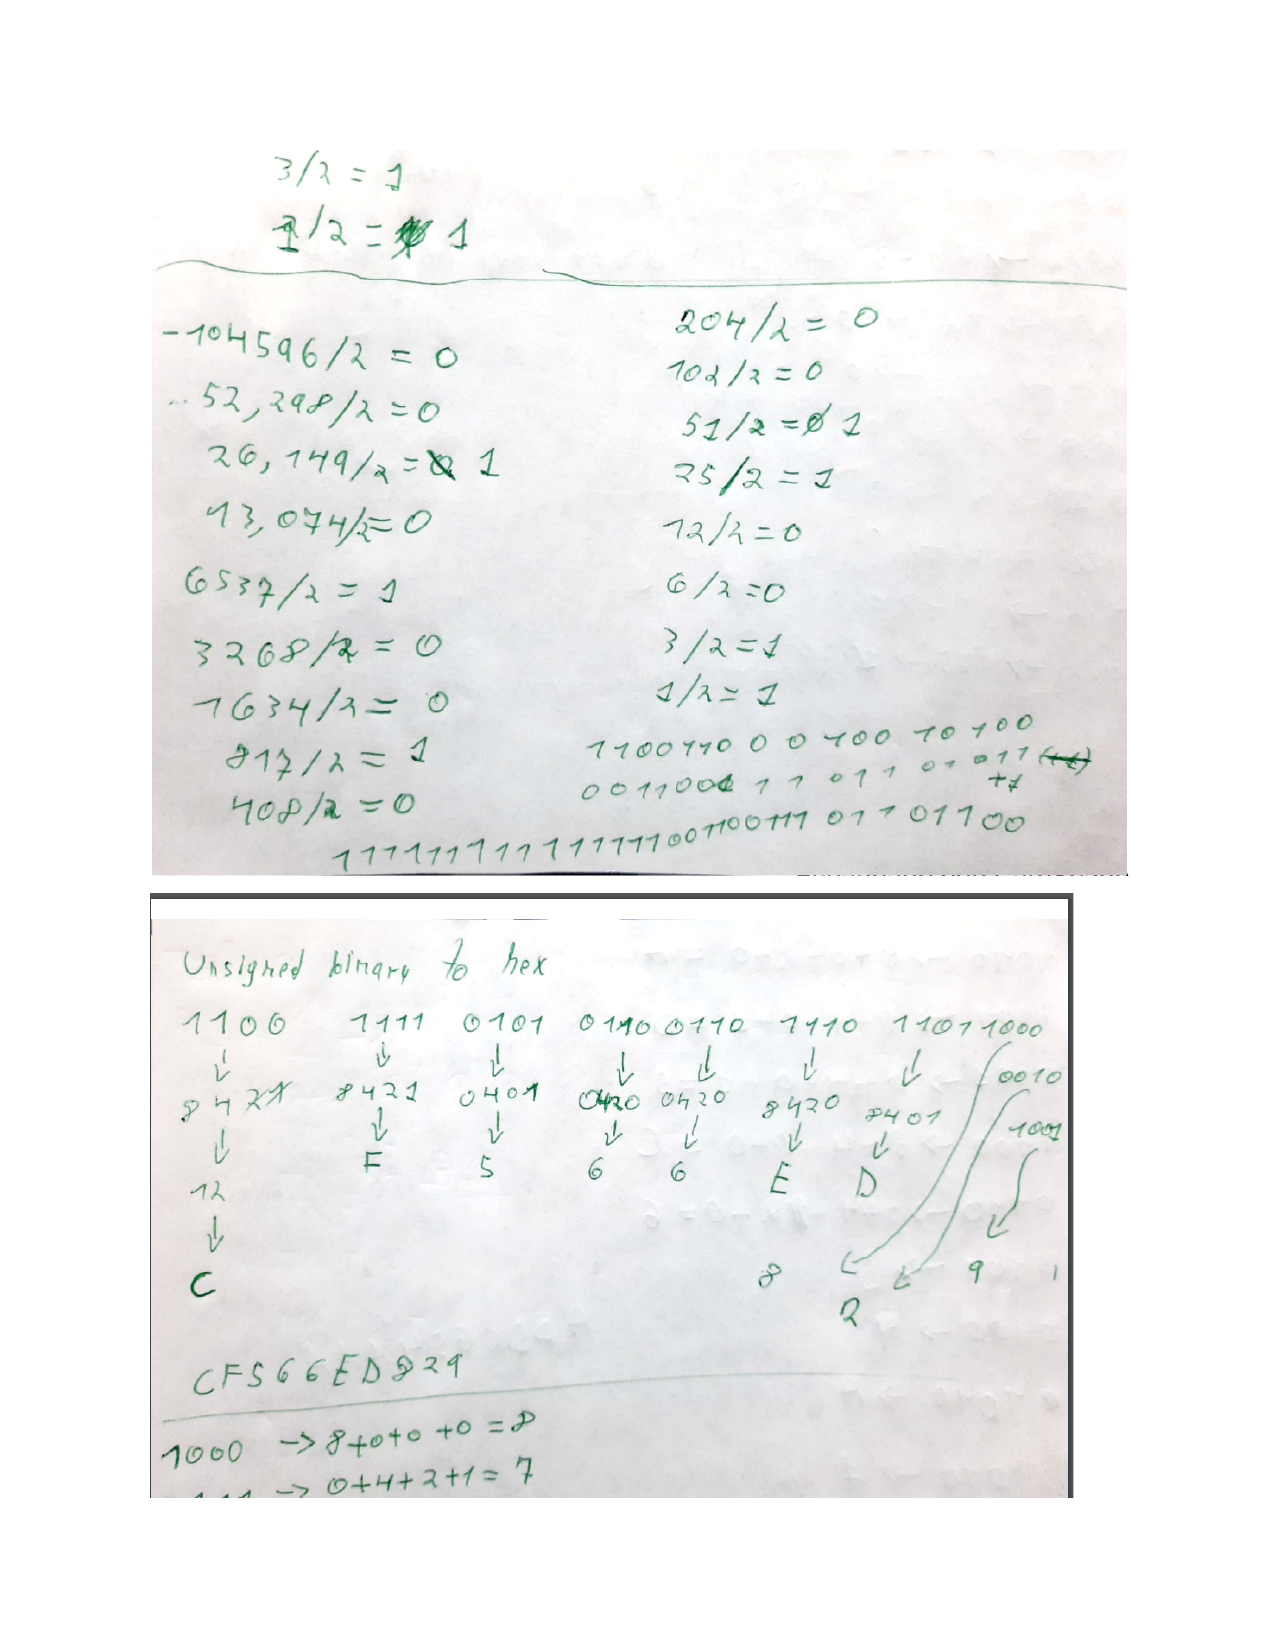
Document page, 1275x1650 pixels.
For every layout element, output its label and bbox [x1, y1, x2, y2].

picture [150, 893, 1074, 1498]
picture [150, 150, 1132, 876]
